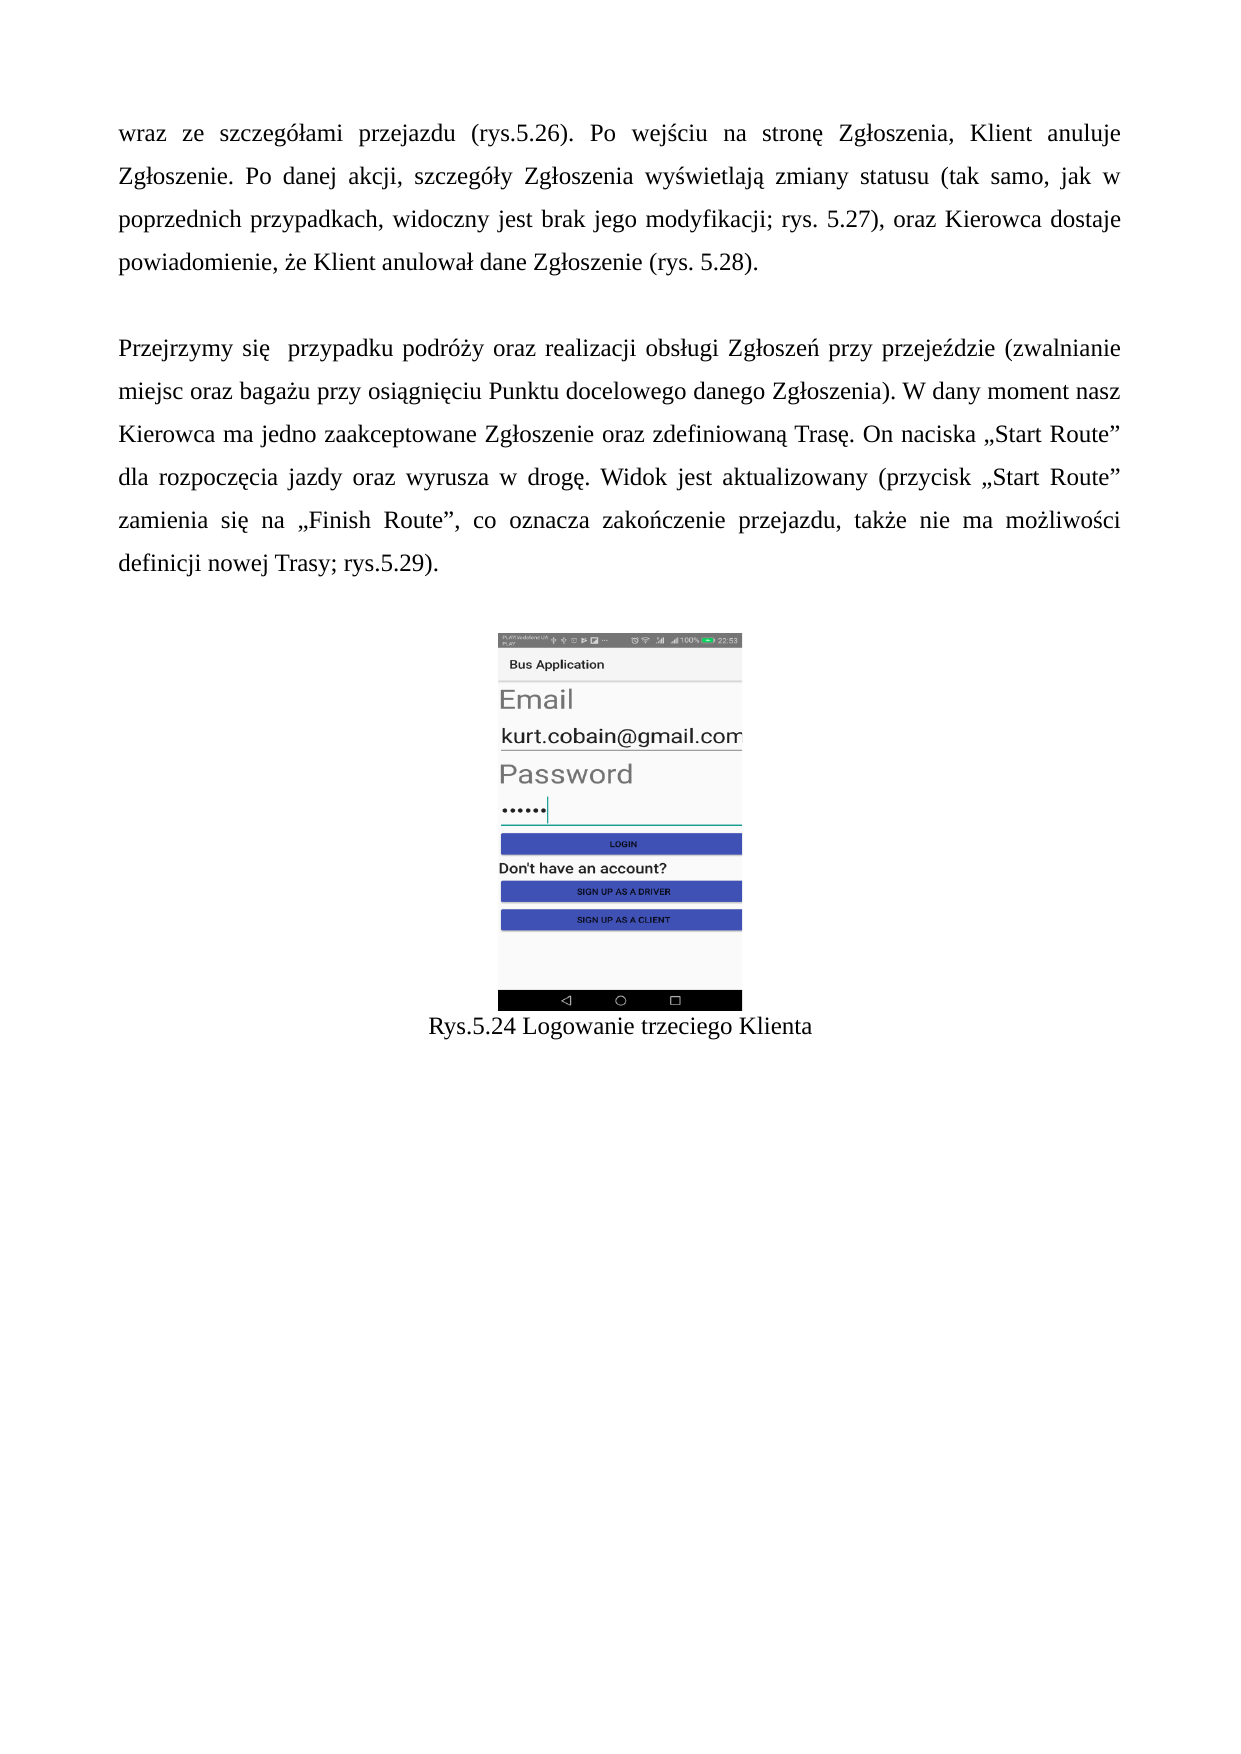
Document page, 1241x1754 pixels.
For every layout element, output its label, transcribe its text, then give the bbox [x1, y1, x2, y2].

text Rys.5.24 Logowanie trzeciego Klienta [118, 1011, 1122, 1040]
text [118, 118, 1122, 276]
picture [498, 633, 743, 1011]
text Przejrzymy się przypadku podróży oraz realizacji obsługi Zgłoszeń przy przejeździe (zwalnianie miejsc oraz bagażu przy osiągnięciu Punktu docelowego danego Zgłoszenia). W dany moment nasz Kierowca ma jedno zaakceptowane Zgłoszenie oraz zdefiniowaną Trasę. On naciska „Start Route” dla rozpoczęcia jazdy oraz wyrusza w drogę. Widok jest aktualizowany (przycisk „Start Route” zamienia się na „Finish Route”, co oznacza zakończenie przejazdu, także nie ma możliwości definicji nowej Trasy; rys.5.29). [118, 333, 1122, 577]
